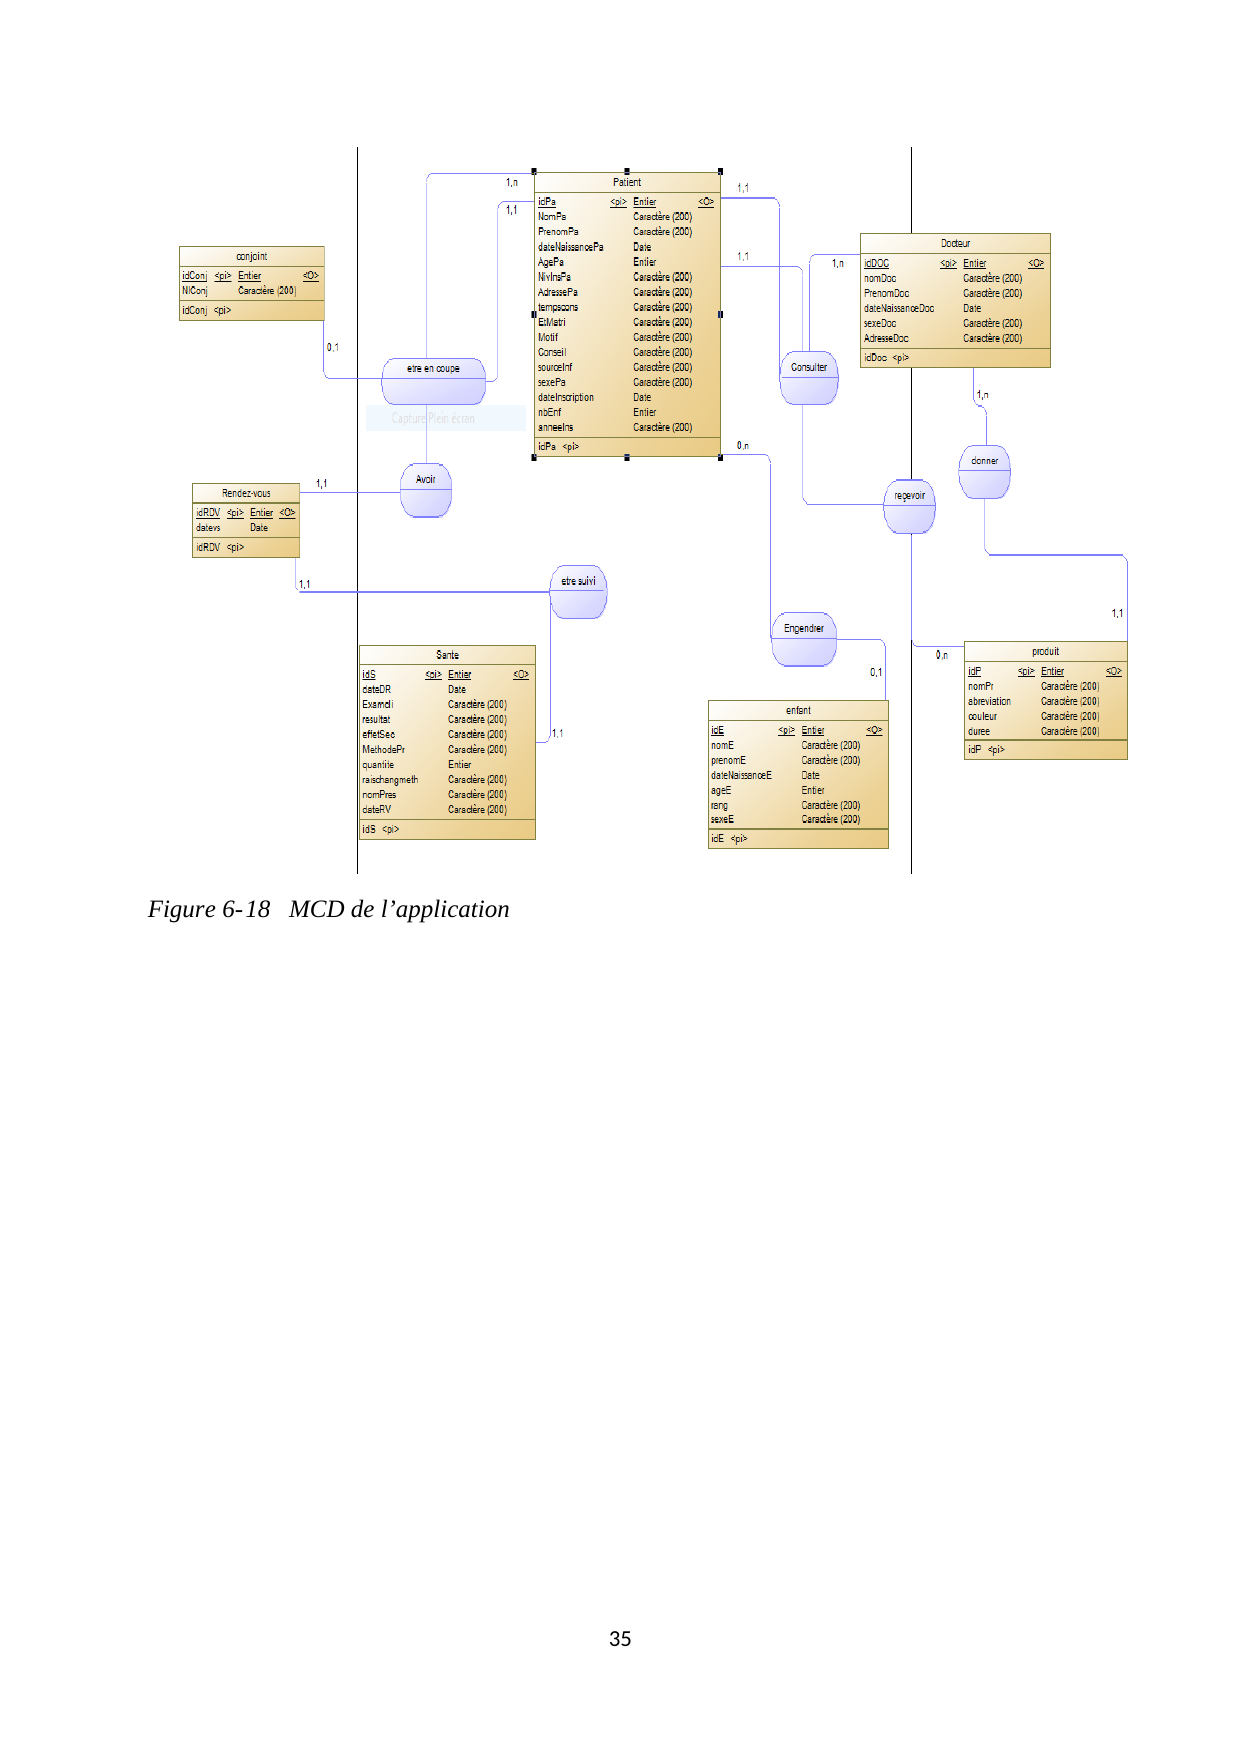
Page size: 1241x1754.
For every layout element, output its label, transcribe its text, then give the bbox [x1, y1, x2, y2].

picture [147, 147, 1145, 874]
